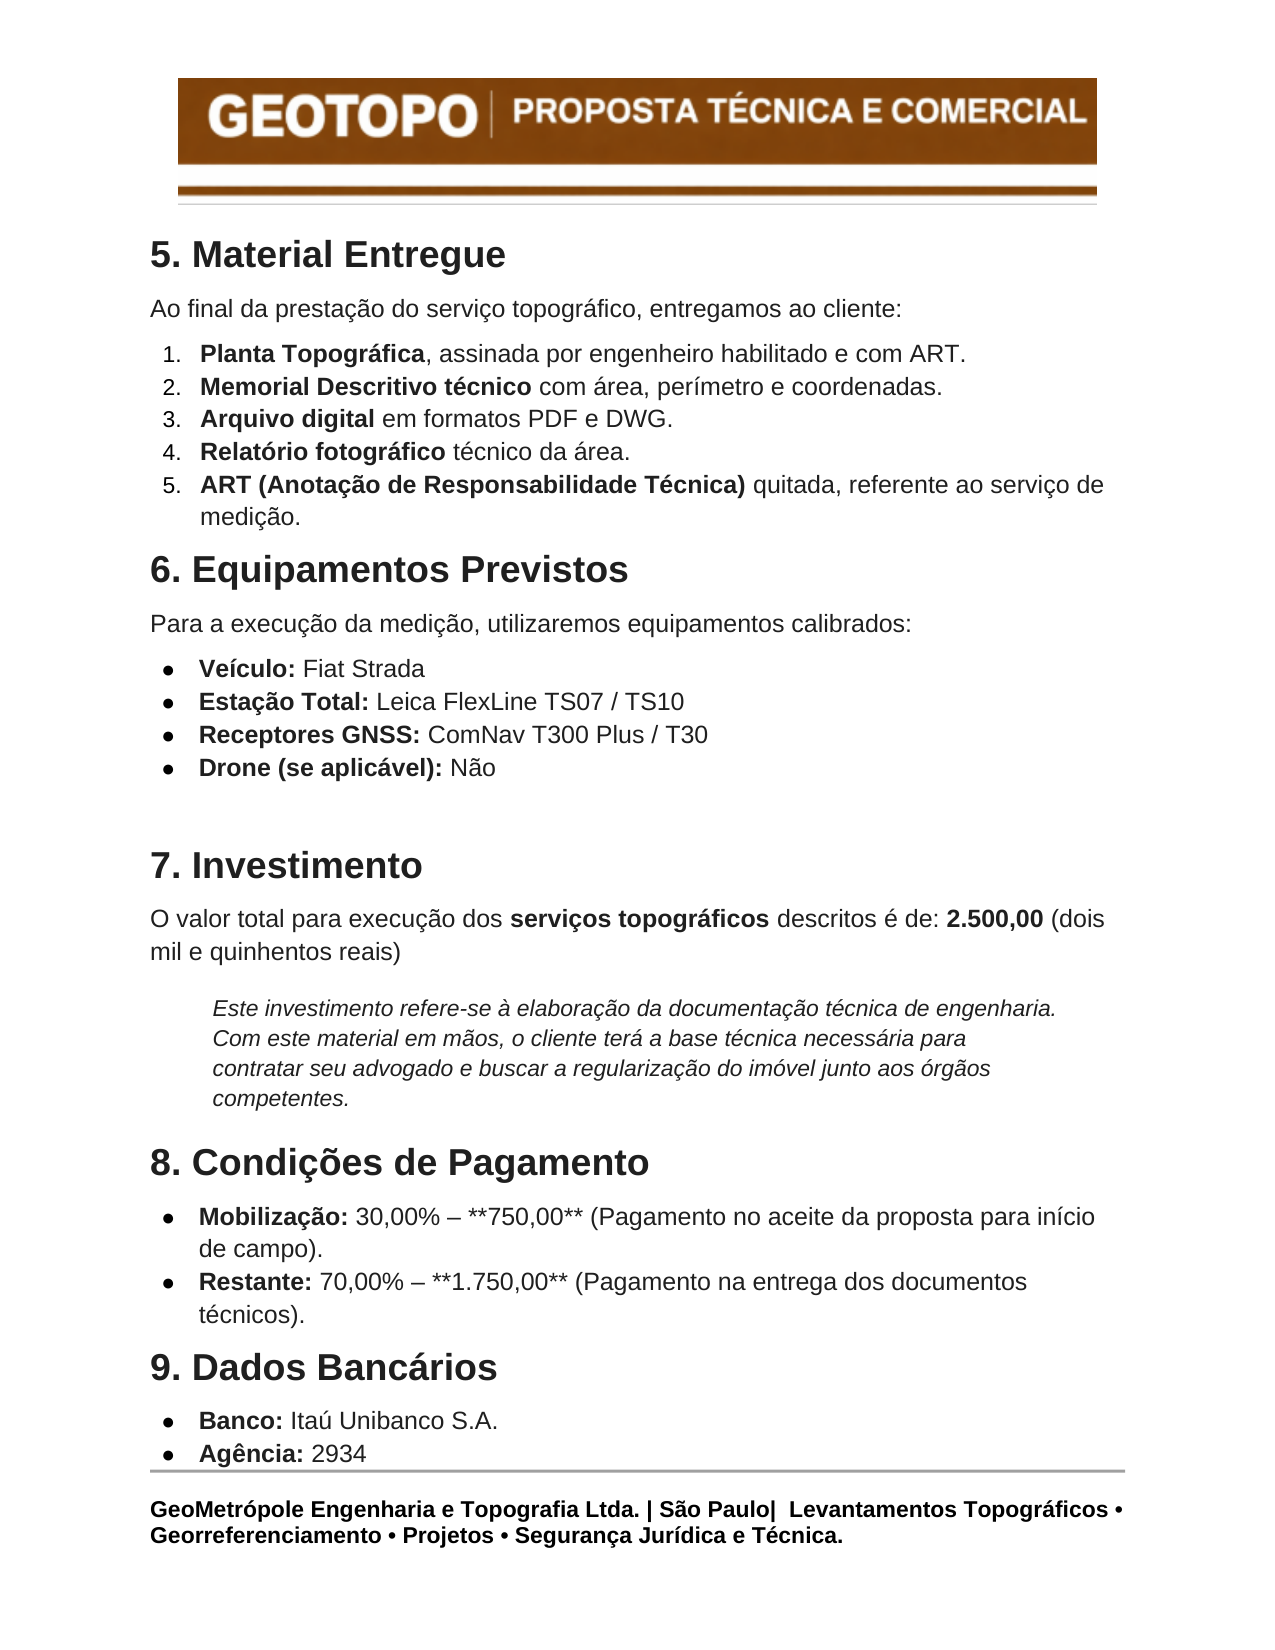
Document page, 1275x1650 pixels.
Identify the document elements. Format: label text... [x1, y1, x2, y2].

subtitle 5. Material Entregue [150, 232, 1125, 275]
list Estação Total: Leica FlexLine TS07 / TS10 [161, 687, 1125, 716]
text Para a execução da medição, utilizaremos equipamentos calibrados: [150, 609, 1125, 638]
list Banco: Itaú Unibanco S.A. [161, 1406, 1125, 1435]
list Veículo: Fiat Strada [161, 654, 1125, 683]
subtitle 9. Dados Bancários [150, 1345, 1125, 1388]
list Receptores GNSS: ComNav T300 Plus / T30 [161, 720, 1125, 748]
text Este investimento refere-se à elaboração da documentação técnica de engenharia. Com este material em mãos, o cliente terá a base técnica necessária para contratar seu advogado e buscar a regularização do imóvel junto aos órgãos competentes. [212, 995, 1062, 1111]
list Relatório fotográfico técnico da área. [162, 437, 1125, 466]
list Planta Topográfica, assinada por engenheiro habilitado e com ART. [162, 339, 1125, 368]
subtitle 8. Condições de Pagamento [150, 1140, 1125, 1183]
list Drone (se aplicável): Não [161, 752, 1125, 781]
list Arquivo digital em formatos PDF e DWG. [162, 404, 1125, 433]
text Ao final da prestação do serviço topográfico, entregamos ao cliente: [150, 294, 1125, 322]
list ART (Anotação de Responsabilidade Técnica) quitada, referente ao serviço de medição. [162, 470, 1125, 531]
text O valor total para execução dos serviços topográficos descritos é de: 2.500,00 (dois mil e quinhentos reais) [150, 904, 1125, 966]
list Agência: 2934 [161, 1439, 1125, 1468]
subtitle 6. Equipamentos Previstos [150, 548, 1125, 591]
list Memorial Descritivo técnico com área, perímetro e coordenadas. [162, 372, 1125, 400]
subtitle 7. Investimento [150, 843, 1125, 886]
picture [178, 78, 1097, 206]
list Restante: 70,00% – **1.750,00** (Pagamento na entrega dos documentos técnicos). [161, 1267, 1125, 1328]
list Mobilização: 30,00% – **750,00** (Pagamento no aceite da proposta para início de campo). [161, 1201, 1125, 1263]
